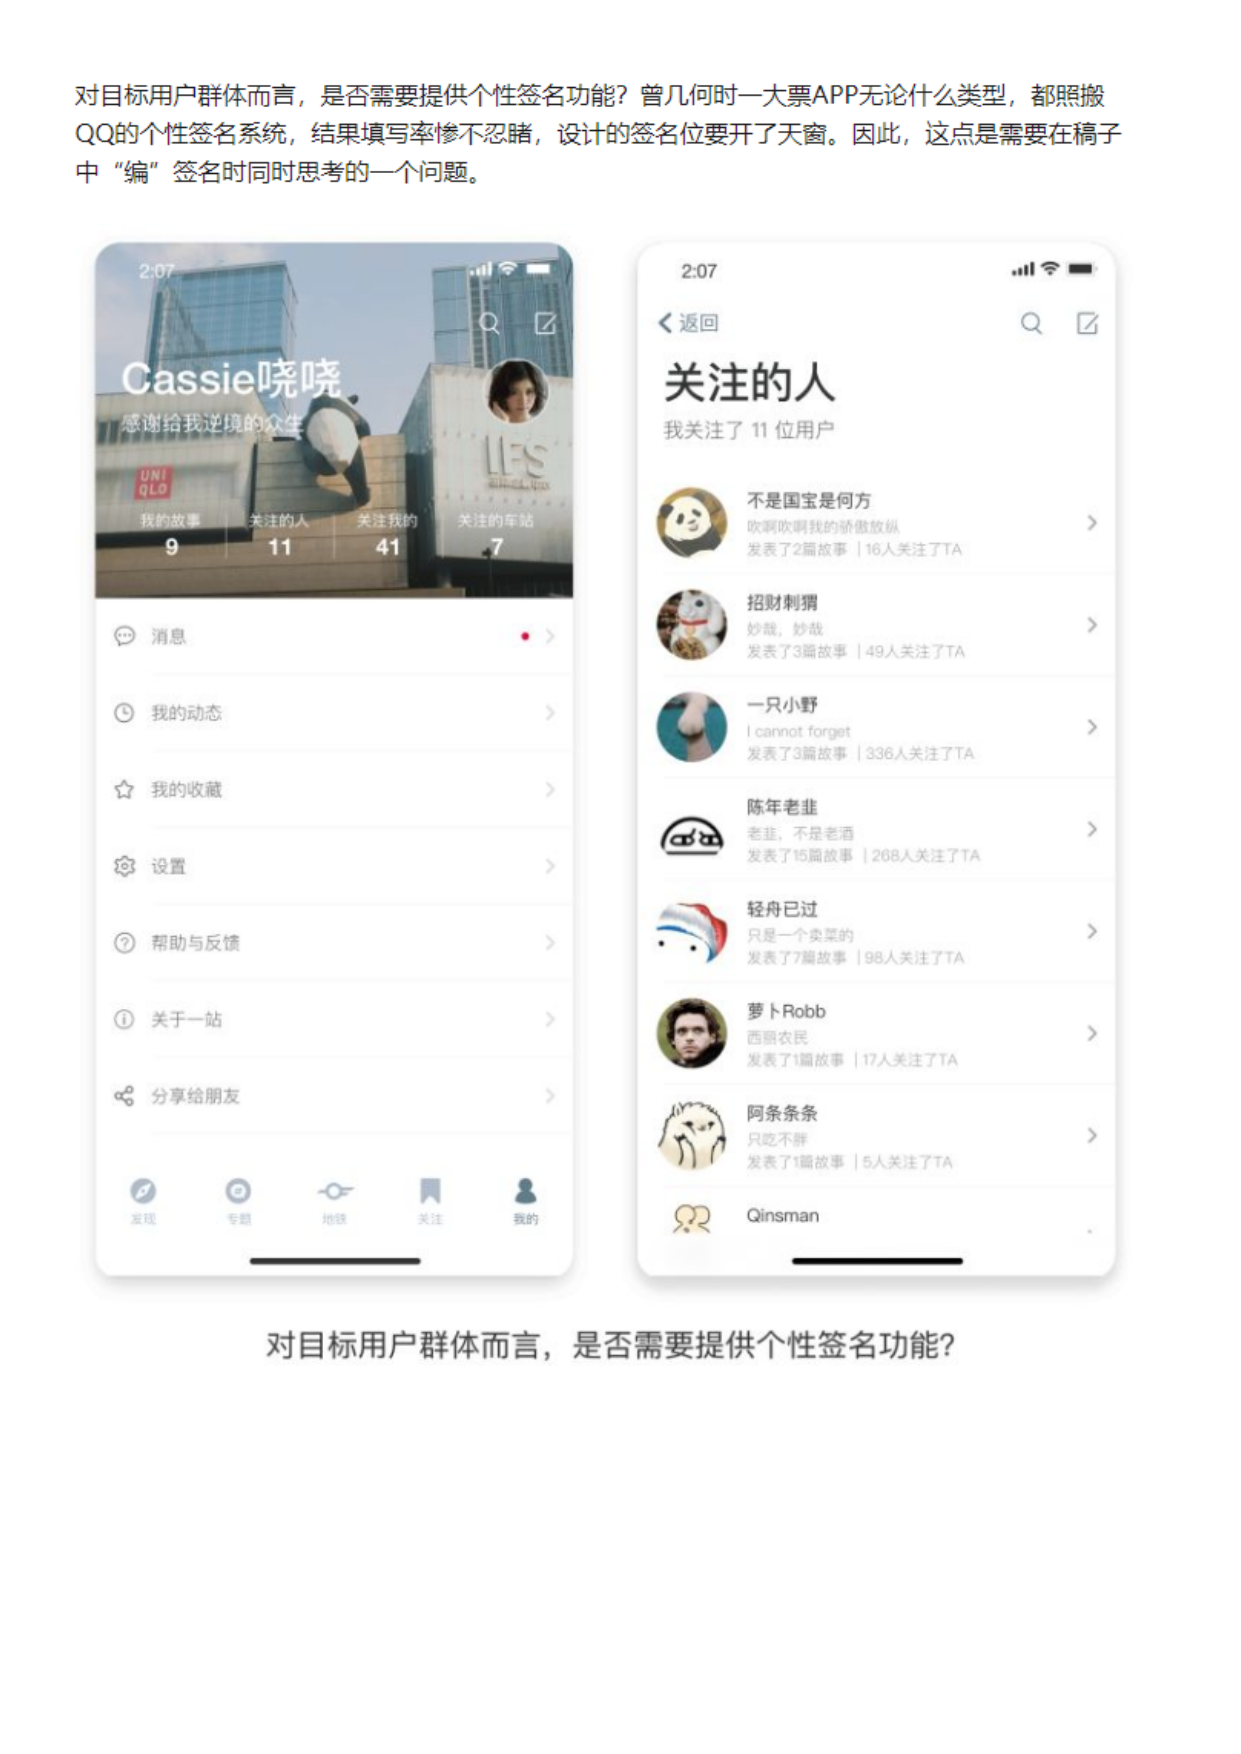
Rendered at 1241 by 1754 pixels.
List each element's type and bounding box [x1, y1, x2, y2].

picture [59, 64, 1181, 1375]
